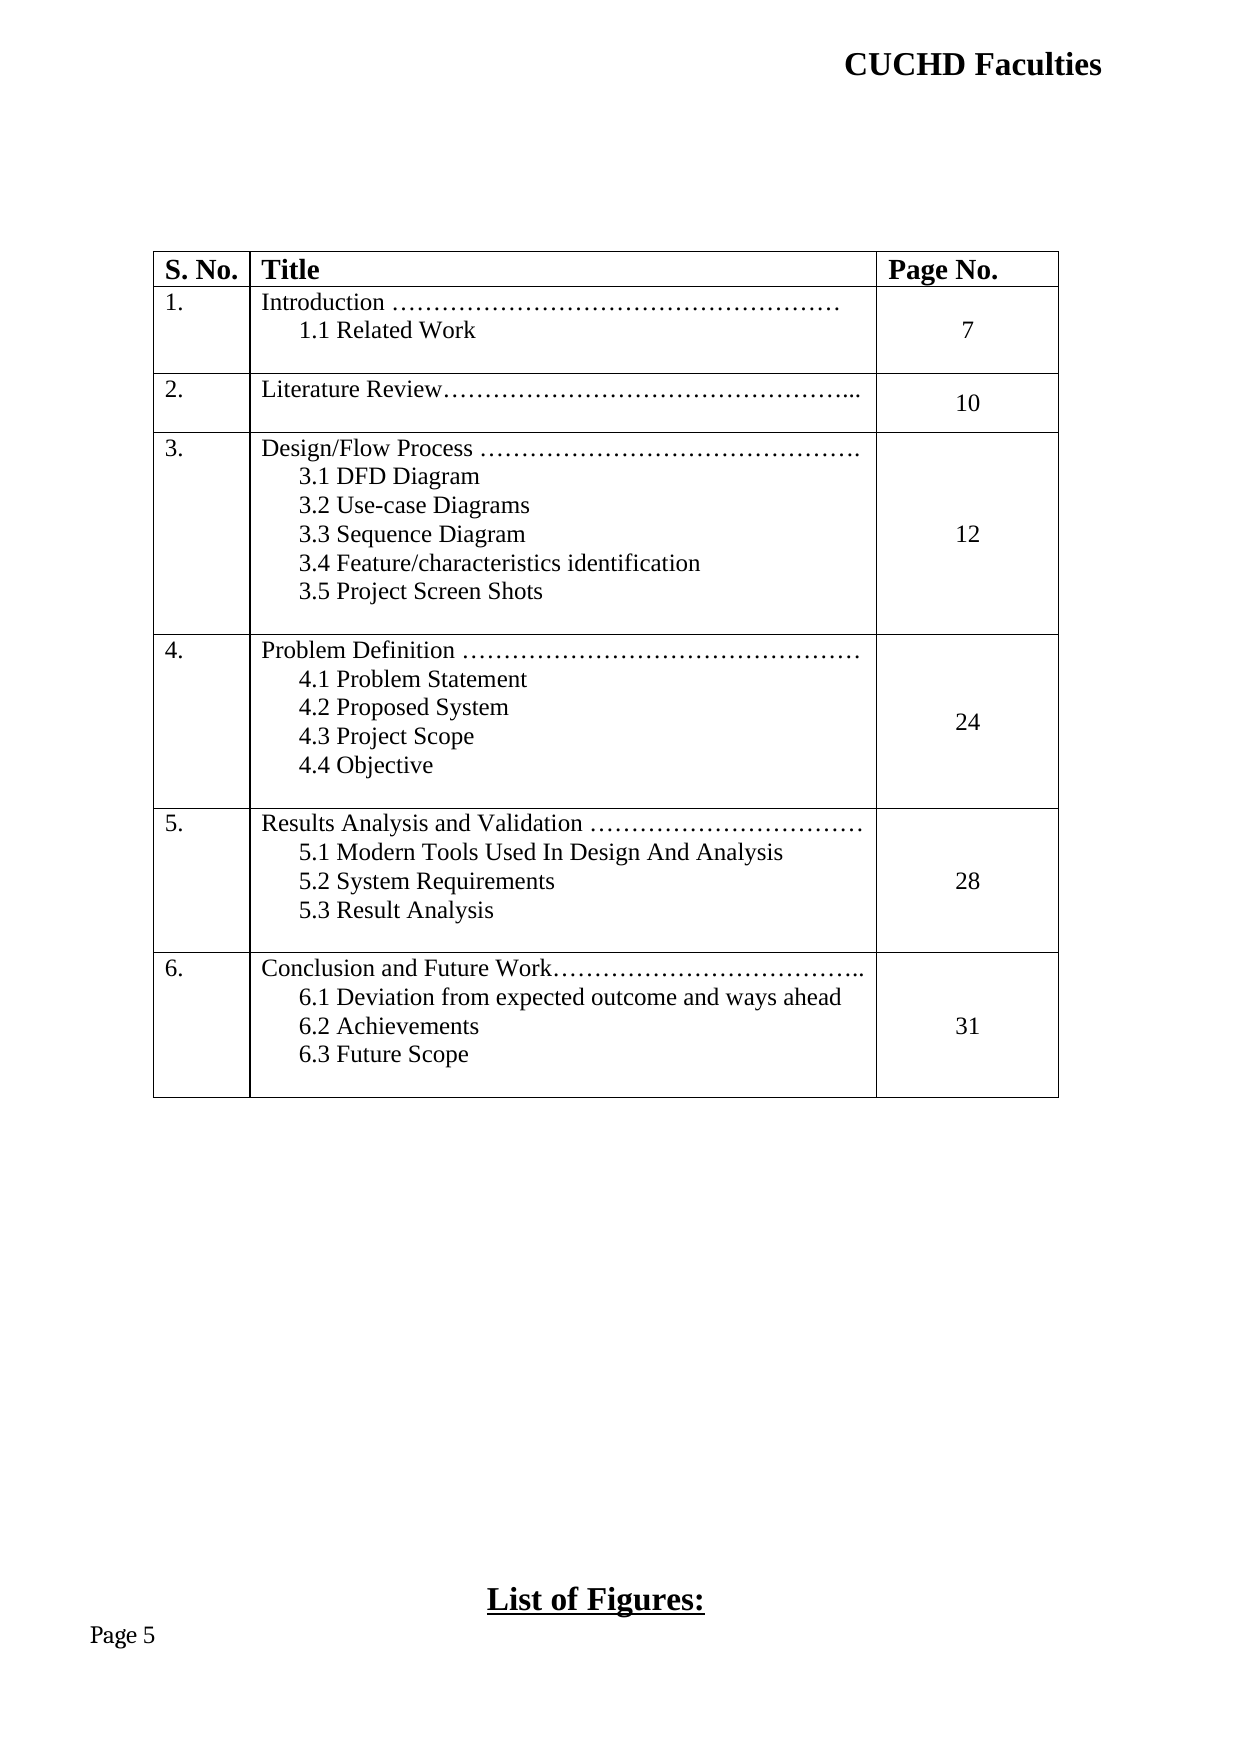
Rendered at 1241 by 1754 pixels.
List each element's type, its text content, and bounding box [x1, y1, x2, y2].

table_cell 2. [154, 374, 249, 432]
table_header Title [251, 252, 876, 286]
table_cell 6. [154, 953, 249, 1097]
table_cell 24 [877, 635, 1058, 807]
table_cell 1. [154, 287, 249, 373]
table_cell 12 [877, 433, 1058, 634]
table_cell Literature Review…………………………………………... [251, 374, 876, 432]
table_cell 4. [154, 635, 249, 807]
table_cell Conclusion and Future Work……………………………….. 6.1 Deviation from expected outcome and ways ahead 6.2 Achievements 6.3 Future Scope [251, 953, 876, 1097]
table_cell 7 [877, 287, 1058, 373]
text List of Figures: [89, 1580, 1102, 1618]
table_cell Design/Flow Process ………………………………………. 3.1 DFD Diagram 3.2 Use-case Diagrams 3.3 Sequence Diagram 3.4 Feature/characteristics identification 3.5 Project Screen Shots [251, 433, 876, 634]
table_header Page No. [877, 252, 1058, 286]
table_cell Introduction ……………………………………………… Related Work [251, 287, 876, 373]
table_cell 31 [877, 953, 1058, 1097]
table_cell 5. [154, 809, 249, 952]
table_cell 10 [877, 374, 1058, 432]
table_header S. No. [154, 252, 249, 286]
table_cell Results Analysis and Validation …………………………… 5.1 Modern Tools Used In Design And Analysis 5.2 System Requirements 5.3 Result Analysis [251, 809, 876, 952]
table_cell 28 [877, 809, 1058, 952]
table_cell 3. [154, 433, 249, 634]
table_cell Problem Definition ………………………………………… 4.1 Problem Statement 4.2 Proposed System 4.3 Project Scope 4.4 Objective [251, 635, 876, 807]
